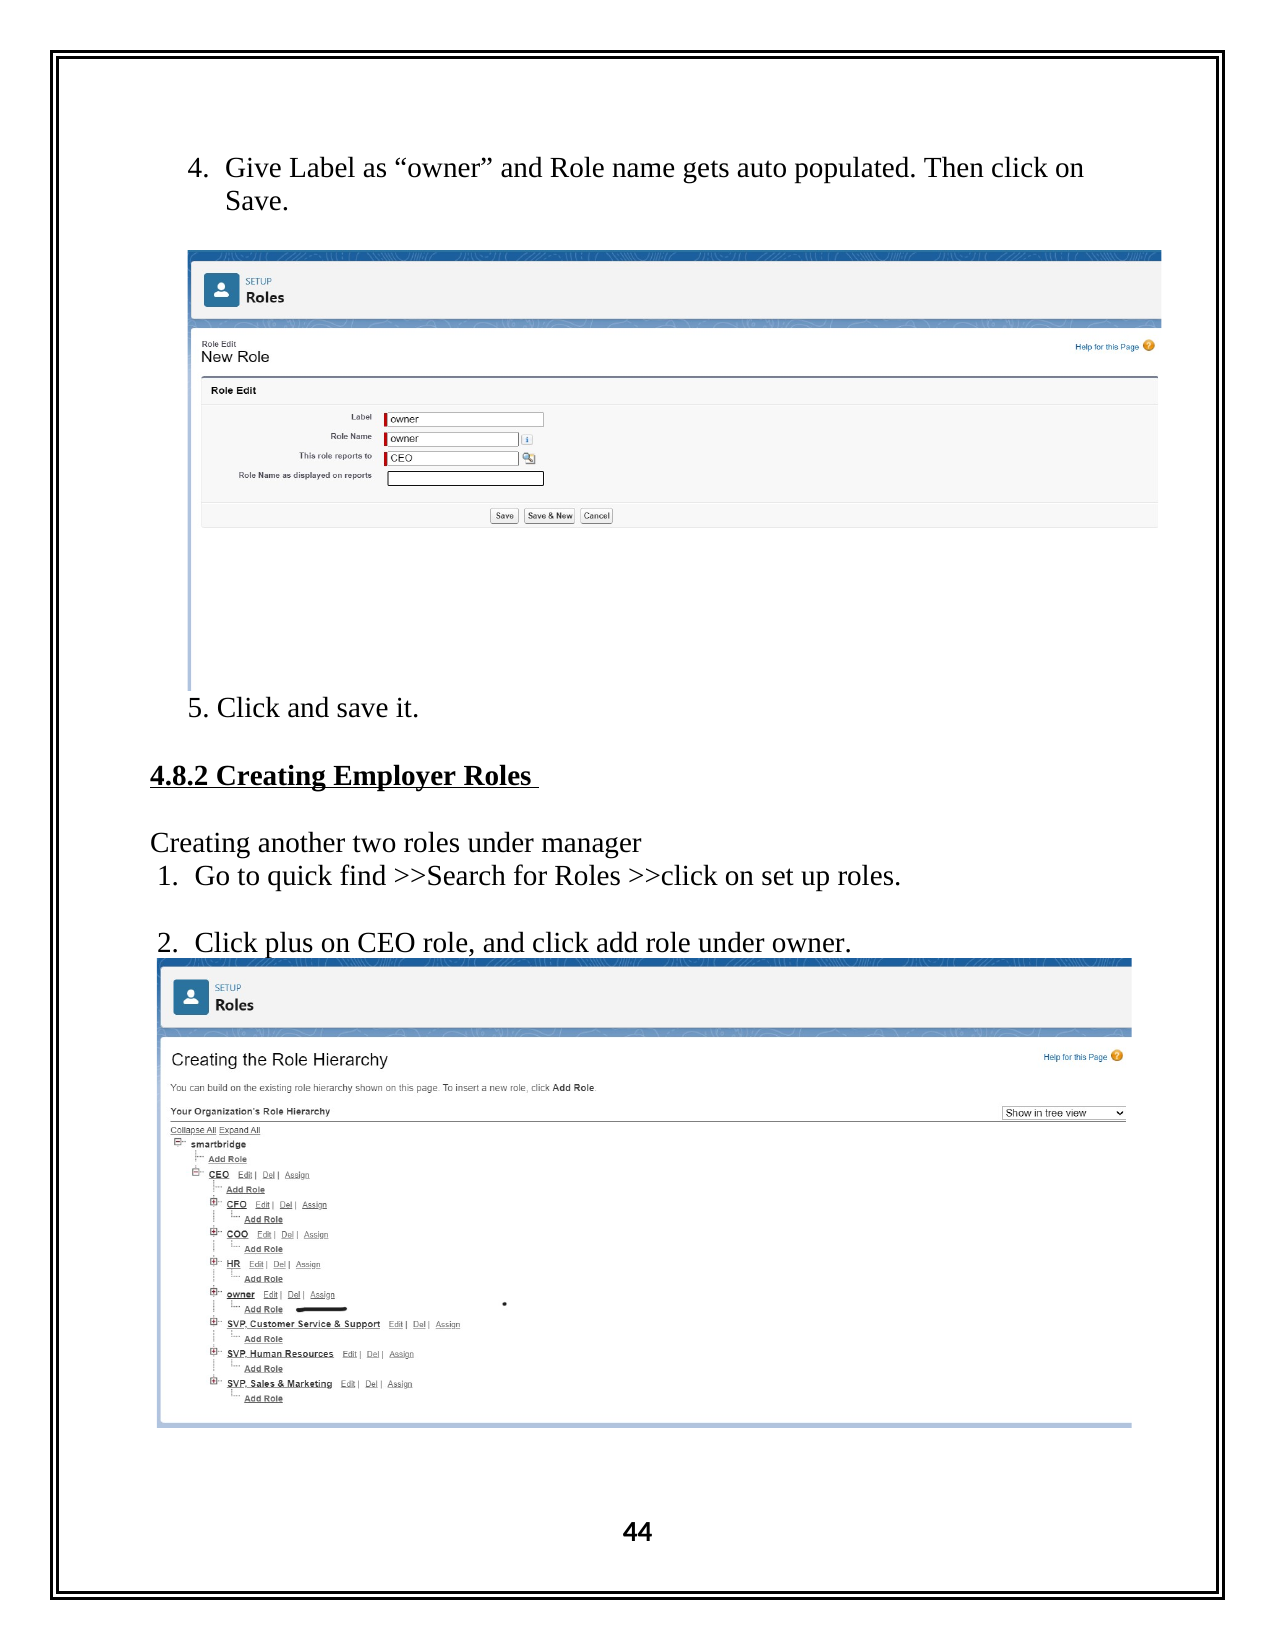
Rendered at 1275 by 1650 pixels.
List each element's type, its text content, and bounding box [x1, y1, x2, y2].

text Creating another two roles under manager [150, 825, 1125, 858]
picture [187, 250, 1162, 691]
text 5. Click and save it. [187, 691, 1125, 724]
list Give Label as “owner” and Role name gets auto populated. Then click on Save. [187, 150, 1125, 217]
picture [156, 958, 1132, 1428]
text 4.8.2 Creating Employer Roles [150, 758, 1125, 791]
list Click plus on CEO role, and click add role under owner. [157, 925, 1125, 958]
list Go to quick find >>Search for Roles >>click on set up roles. [157, 858, 1125, 892]
